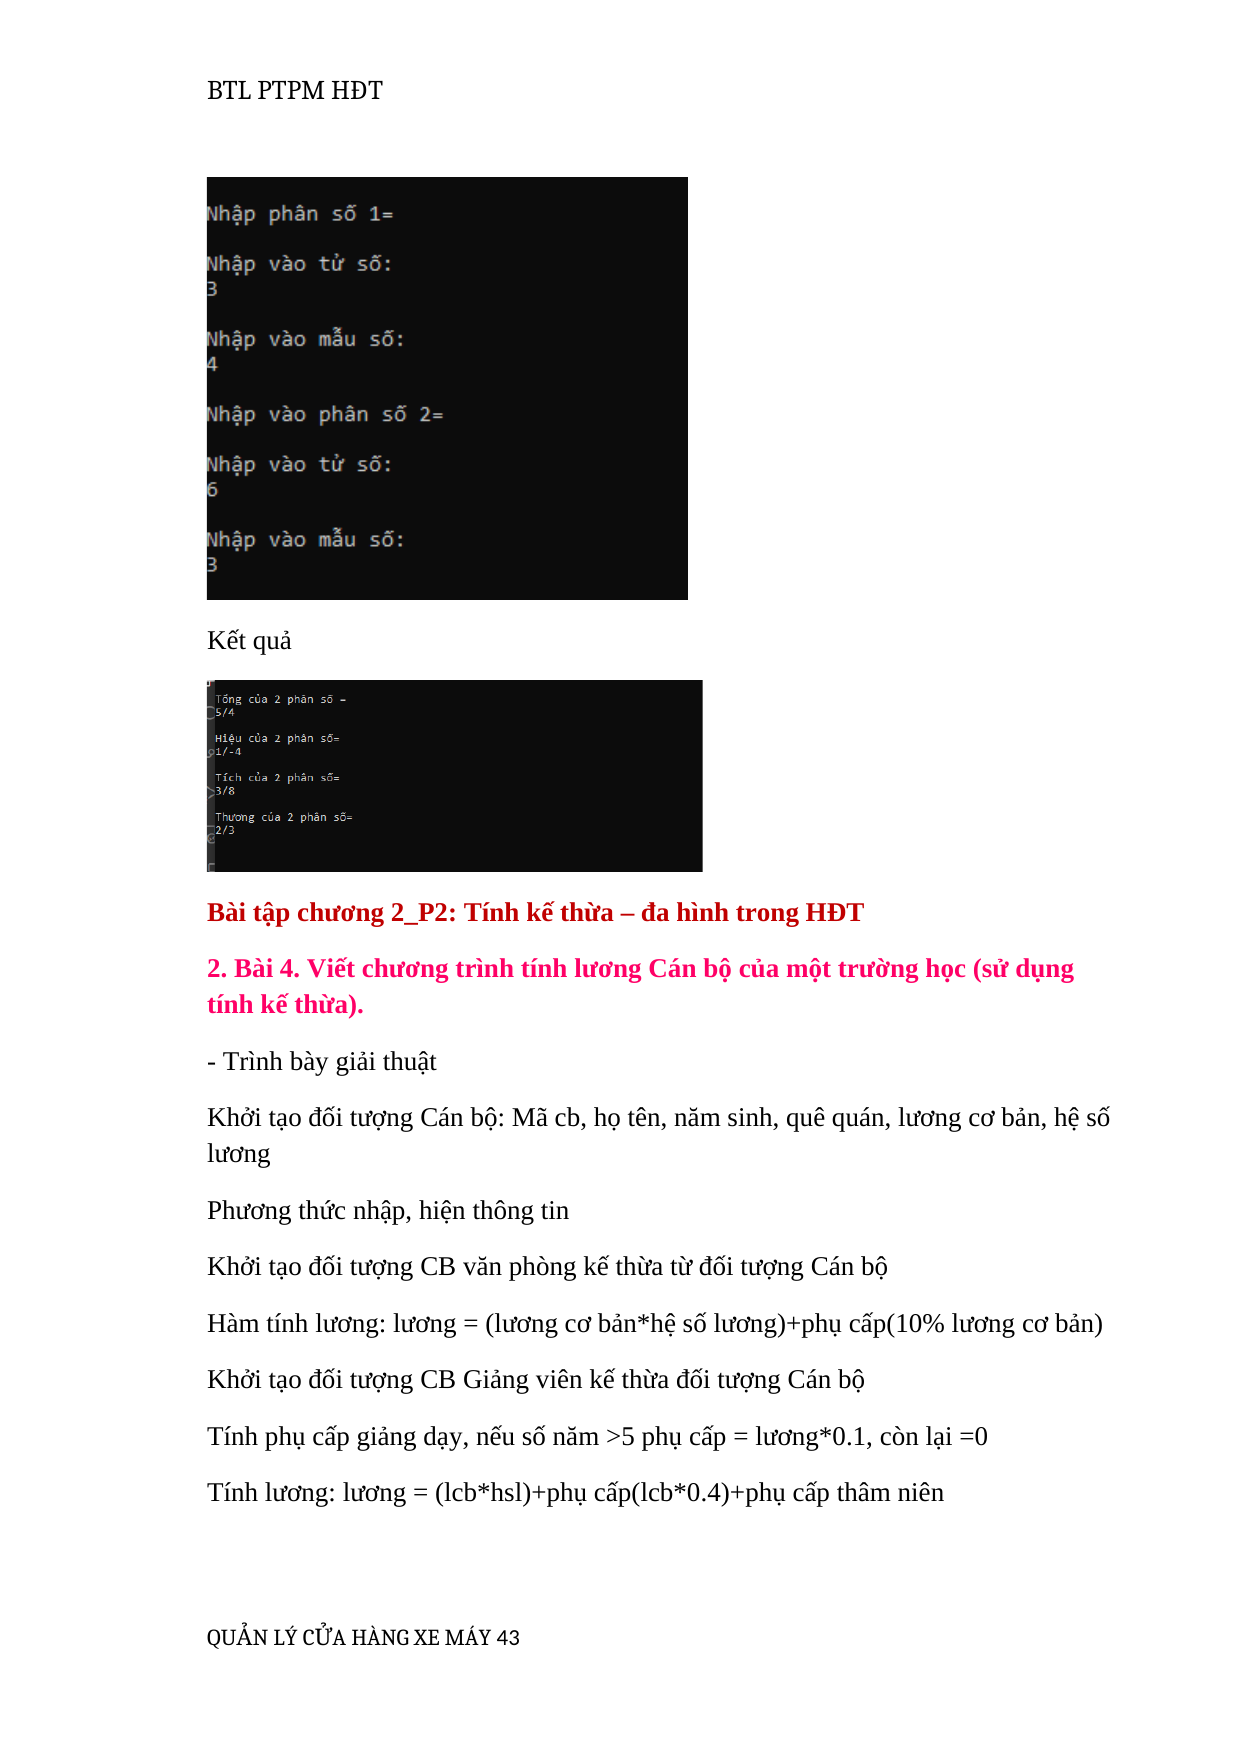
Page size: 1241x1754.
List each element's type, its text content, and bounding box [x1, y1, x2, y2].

picture [206, 680, 703, 872]
text Khởi tạo đối tượng Cán bộ: Mã cb, họ tên, năm sinh, quê quán, lương cơ bản, hệ số lương [207, 1101, 1122, 1168]
text Khởi tạo đối tượng CB Giảng viên kế thừa đối tượng Cán bộ [207, 1363, 1122, 1394]
text - Trình bày giải thuật [207, 1045, 1122, 1076]
text 2. Bài 4. Viết chương trình tính lương Cán bộ của một trường học (sử dụng tính kế thừa). [207, 953, 1122, 1019]
text Khởi tạo đối tượng CB văn phòng kế thừa từ đối tượng Cán bộ [207, 1250, 1122, 1281]
text Hàm tính lương: lương = (lương cơ bản*hệ số lương)+phụ cấp(10% lương cơ bản) [207, 1307, 1122, 1338]
text Tính phụ cấp giảng dạy, nếu số năm >5 phụ cấp = lương*0.1, còn lại =0 [207, 1420, 1122, 1451]
text Bài tập chương 2_P2: Tính kế thừa – đa hình trong HĐT [207, 896, 1122, 927]
picture [206, 177, 688, 600]
text Tính lương: lương = (lcb*hsl)+phụ cấp(lcb*0.4)+phụ cấp thâm niên [207, 1477, 1122, 1508]
text Phương thức nhập, hiện thông tin [207, 1194, 1122, 1225]
text Kết quả [207, 624, 1122, 655]
